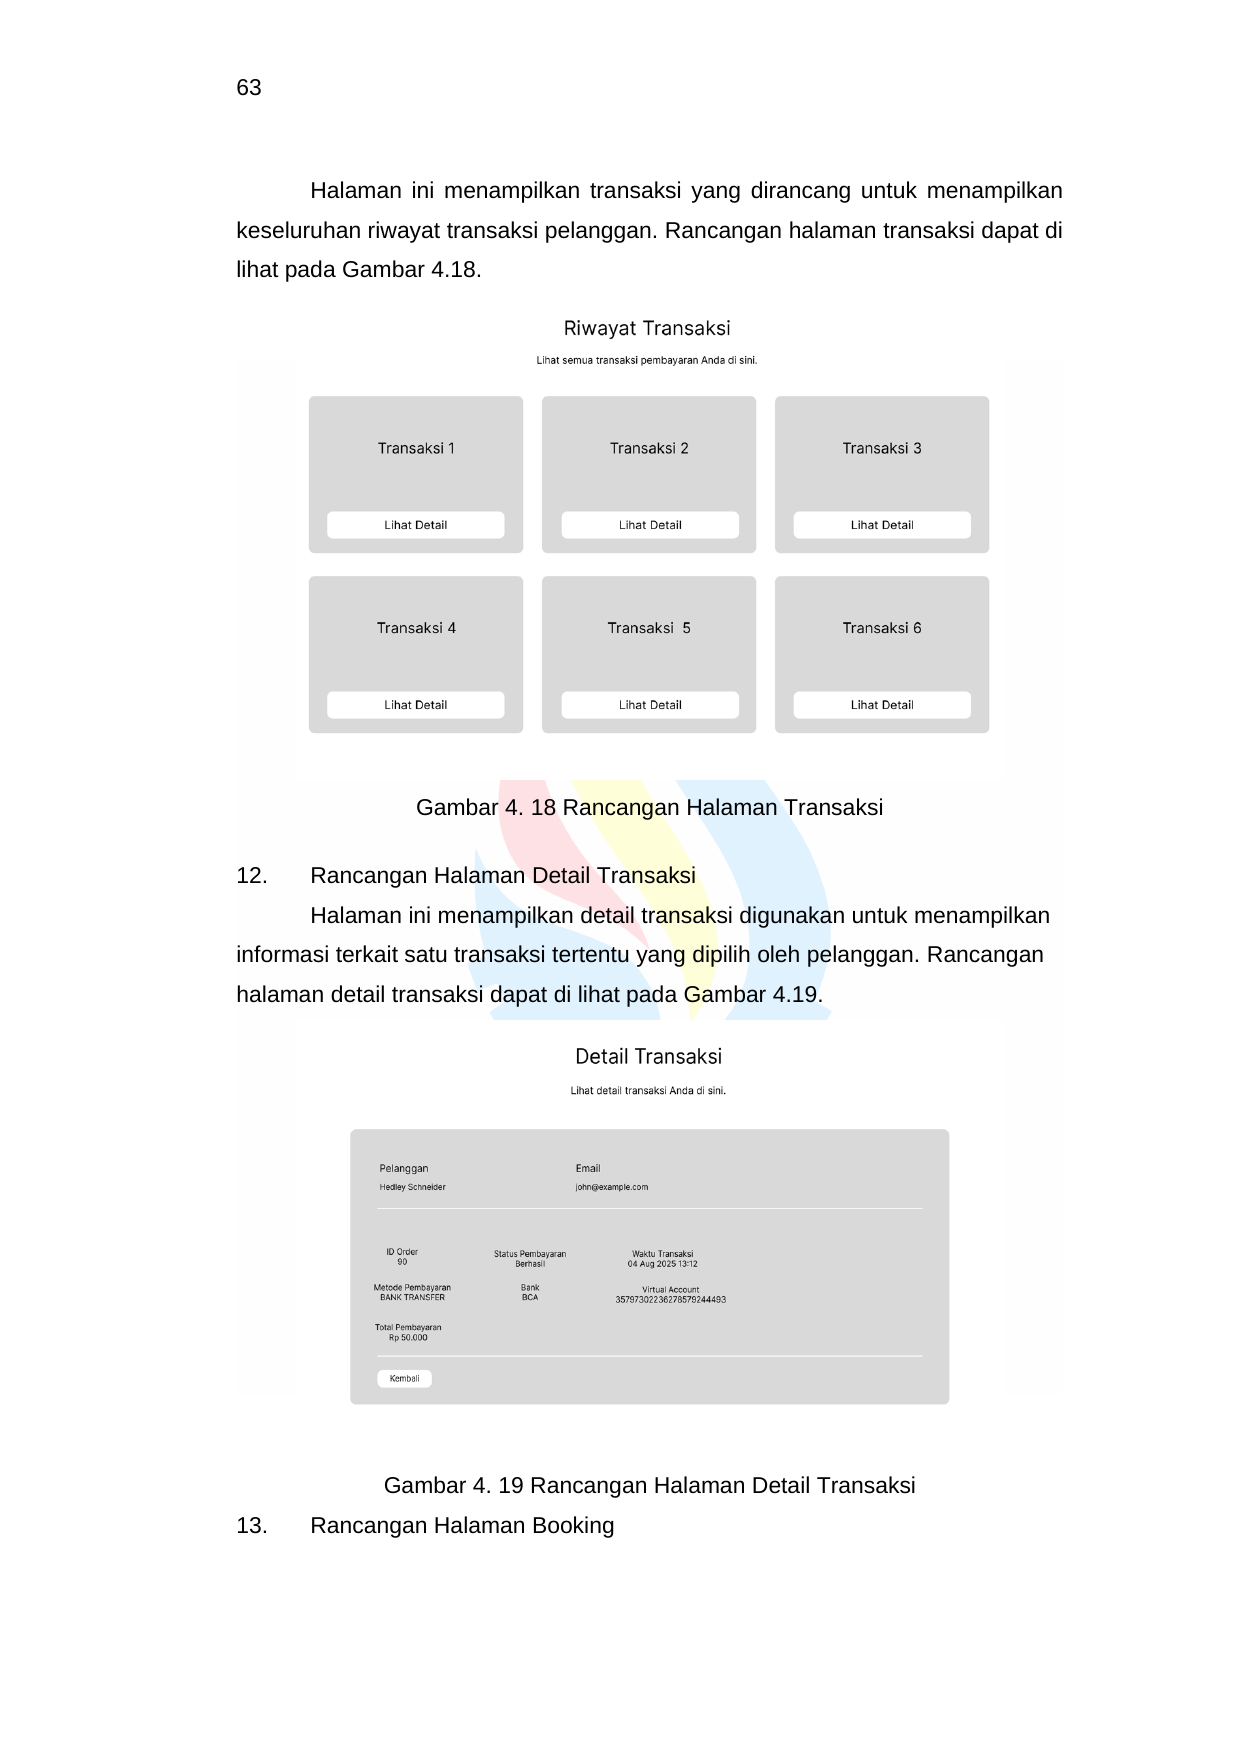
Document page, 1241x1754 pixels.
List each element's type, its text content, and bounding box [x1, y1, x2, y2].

picture [295, 1020, 1004, 1458]
text Gambar 4. 19 Rancangan Halaman Detail Transaksi [236, 1472, 1063, 1499]
picture [295, 295, 1005, 780]
text Gambar 4. 18 Rancangan Halaman Transaksi [236, 794, 1063, 821]
list Rancangan Halaman Booking [236, 1512, 1063, 1538]
text Halaman ini menampilkan transaksi yang dirancang untuk menampilkan keseluruhan riwayat transaksi pelanggan. Rancangan halaman transaksi dapat di lihat pada Gambar 4.18. [236, 177, 1063, 282]
list Rancangan Halaman Detail Transaksi [236, 862, 1063, 889]
text Halaman ini menampilkan detail transaksi digunakan untuk menampilkan informasi terkait satu transaksi tertentu yang dipilih oleh pelanggan. Rancangan halaman detail transaksi dapat di lihat pada Gambar 4.19. [236, 902, 1063, 1007]
